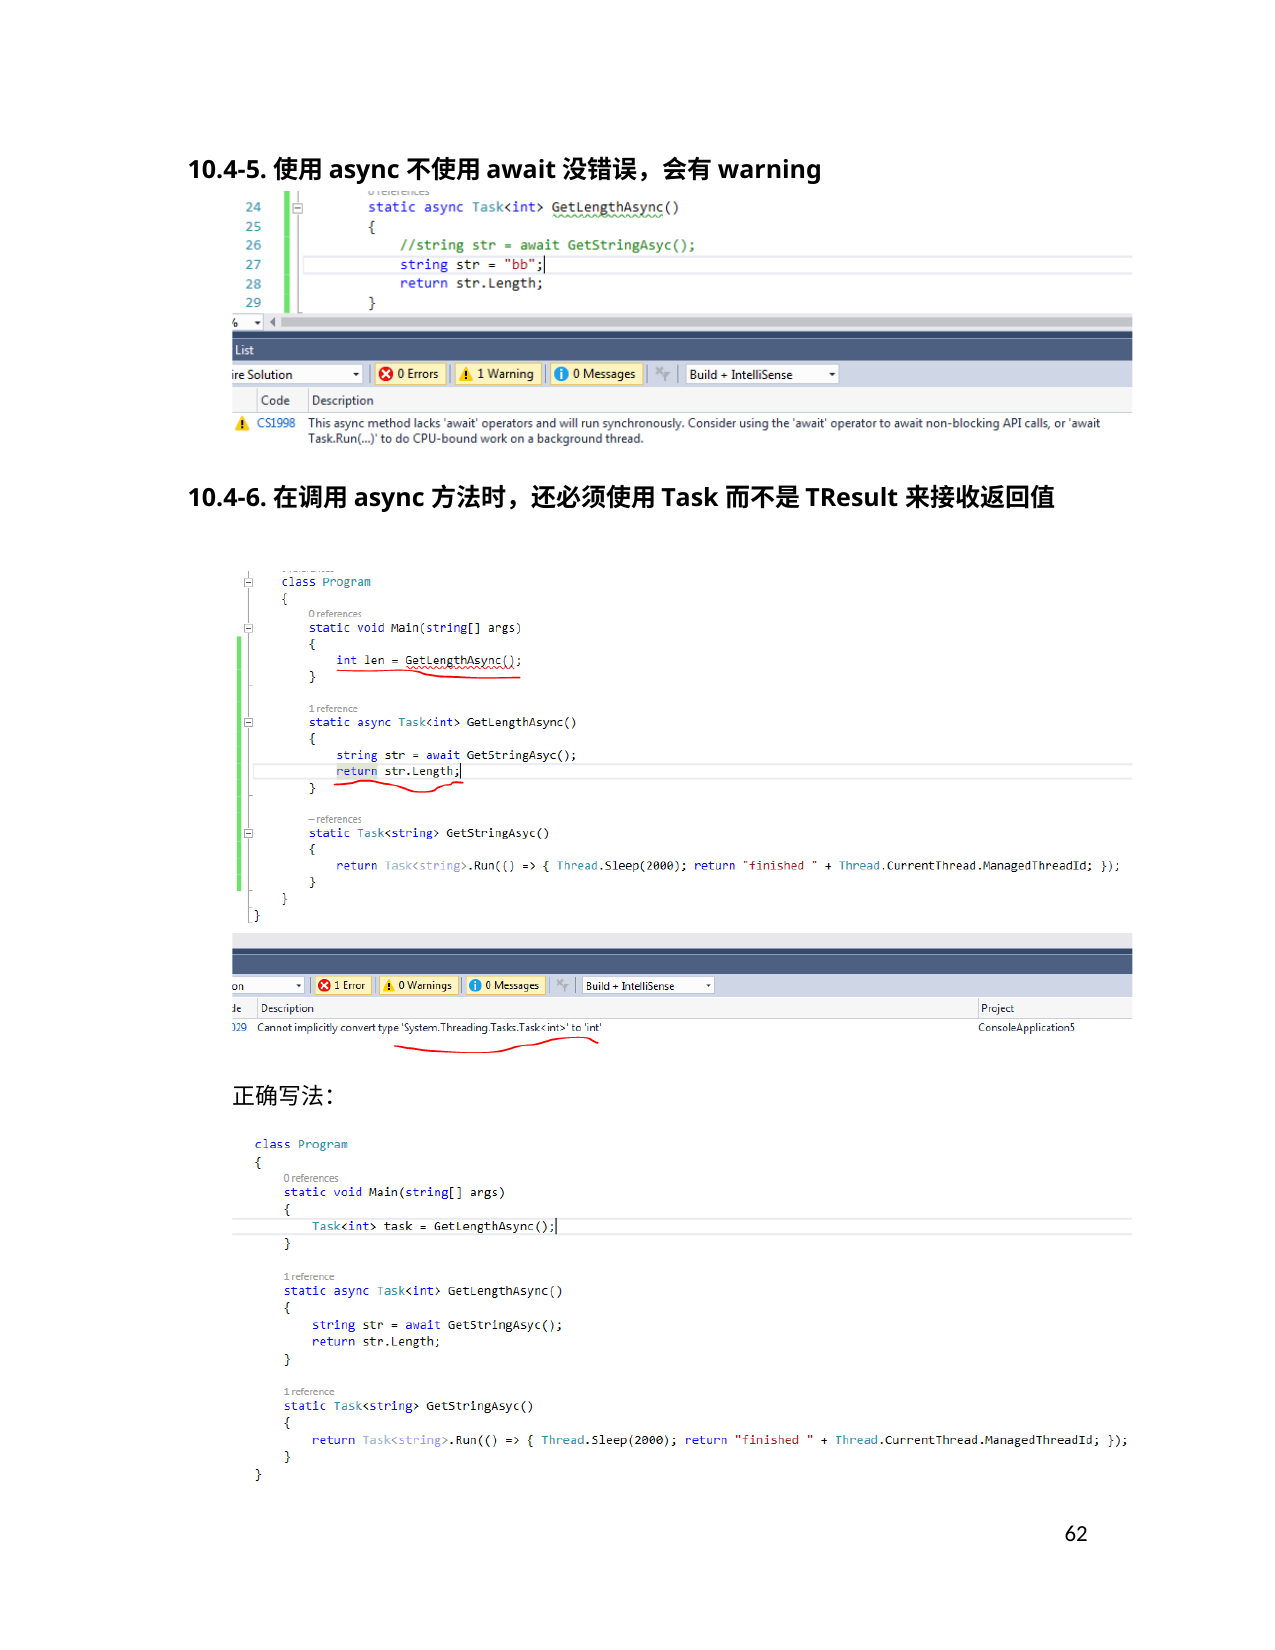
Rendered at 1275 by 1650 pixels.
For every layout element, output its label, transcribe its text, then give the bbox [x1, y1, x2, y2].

subtitle 使用async 不使用await 没错误，会有warning [187, 150, 1087, 186]
picture [232, 191, 1133, 452]
picture [232, 571, 1133, 1053]
picture [232, 1136, 1133, 1485]
subtitle 在调用async 方法时，还必须使用Task 而不是TResult 来接收返回值 [187, 477, 1087, 513]
text 正确写法： [187, 1078, 1087, 1111]
